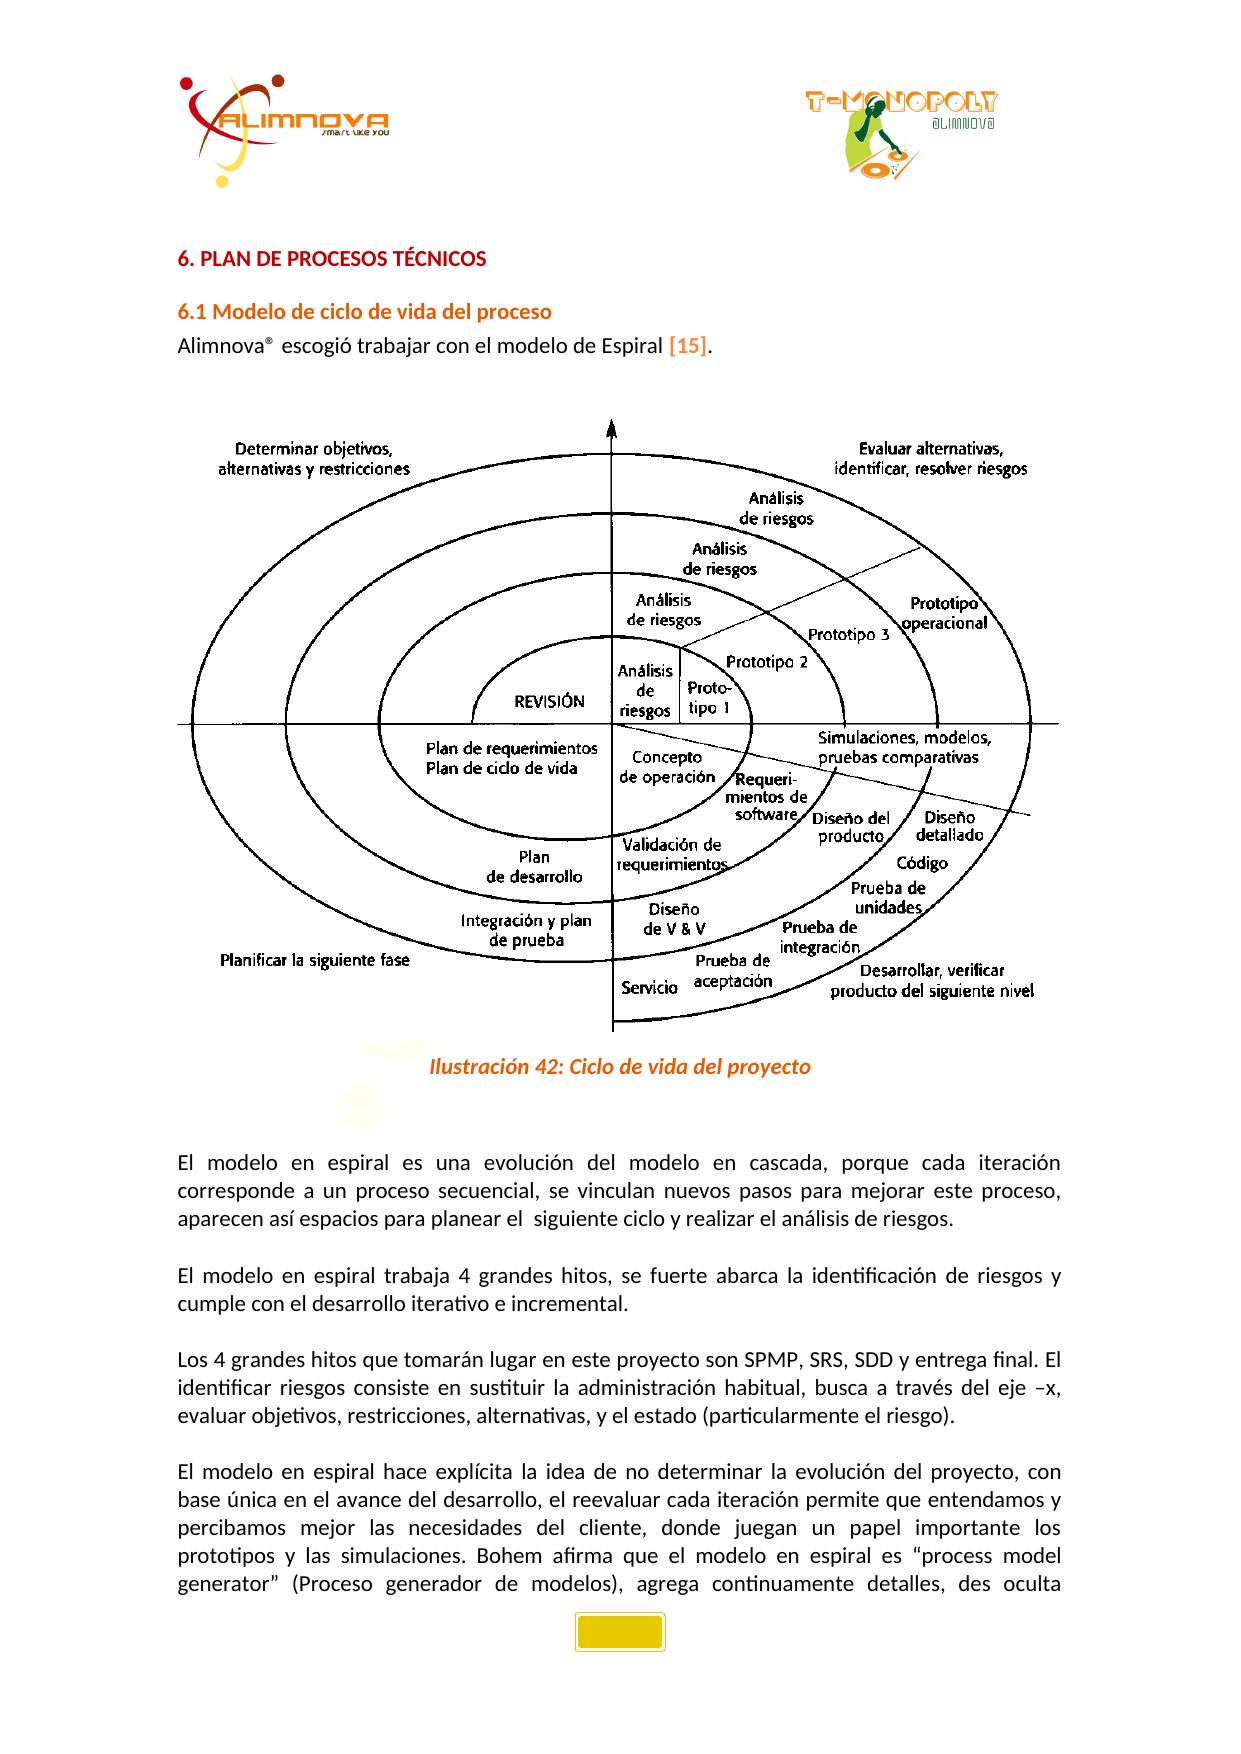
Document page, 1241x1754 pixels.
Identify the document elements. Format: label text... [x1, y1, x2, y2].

text El modelo en espiral es una evolución del modelo en cascada, porque cada iteración corresponde a un proceso secuencial, se vinculan nuevos pasos para mejorar este proceso, aparecen así espacios para planear el siguiente ciclo y realizar el análisis de riesgos. [177, 1148, 1063, 1232]
subtitle 6.1 Modelo de ciclo de vida del proceso [177, 297, 1063, 325]
text El modelo en espiral trabaja 4 grandes hitos, se fuerte abarca la identificación de riesgos y cumple con el desarrollo iterativo e incremental. [177, 1261, 1063, 1317]
picture [802, 79, 1002, 184]
title 6. PLAN DE PROCESOS TÉCNICOS [177, 244, 1063, 272]
text Ilustración 42: Ciclo de vida del proyecto [177, 1052, 1063, 1080]
picture [177, 73, 389, 189]
text Los 4 grandes hitos que tomarán lugar en este proyecto son SPMP, SRS, SDD y entrega final. El identificar riesgos consiste en sustituir la administración habitual, busca a través del eje –x, evaluar objetivos, restricciones, alternativas, y el estado (particularmente el riesgo). [177, 1345, 1063, 1429]
